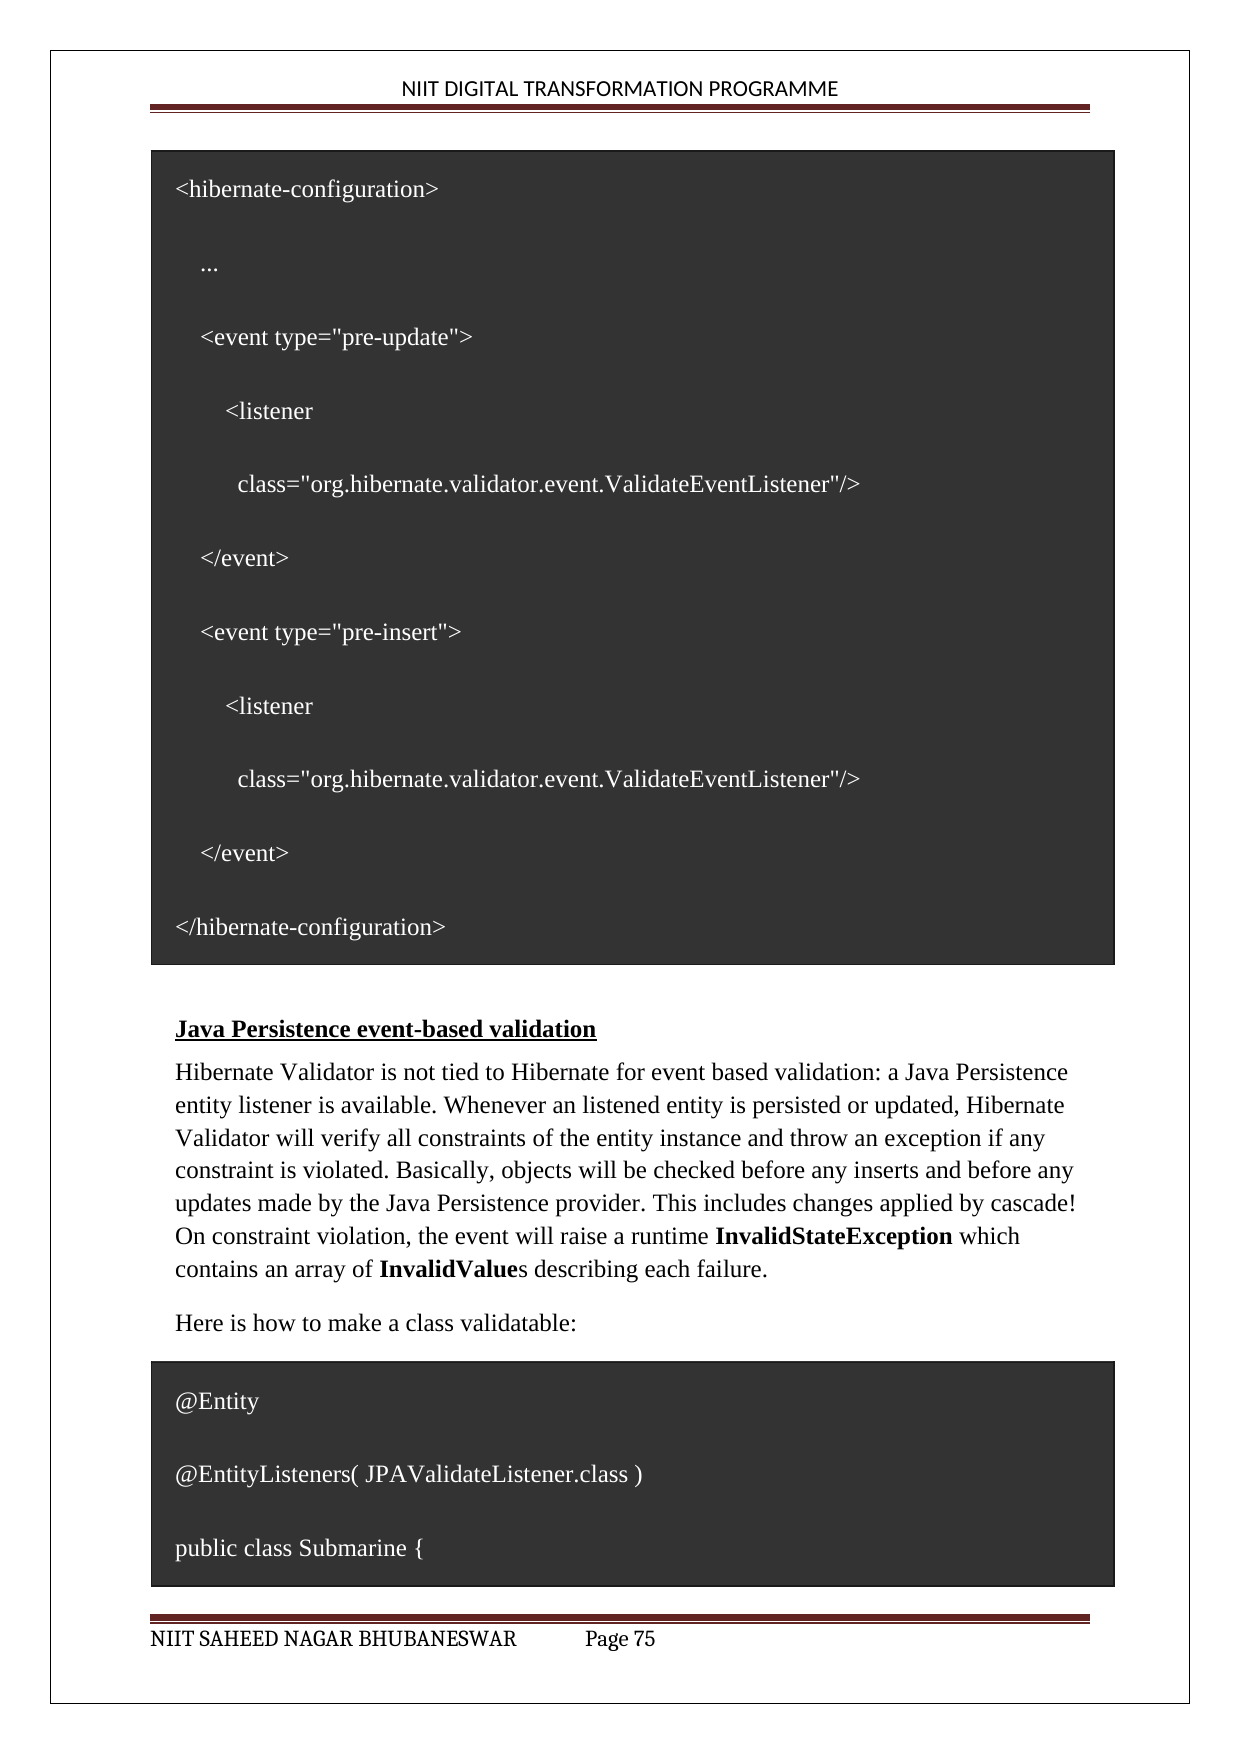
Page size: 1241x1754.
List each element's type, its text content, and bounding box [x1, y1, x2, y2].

text @EntityListeners( JPAValidateListener.class ) [152, 1435, 1113, 1488]
text ... [152, 224, 1113, 277]
text <event type="pre-update"> [152, 297, 1113, 351]
text <listener [152, 666, 1113, 719]
text class="org.hibernate.validator.event.ValidateEventListener"/> [152, 740, 1113, 793]
subtitle Java Persistence event-based validation [175, 1010, 1090, 1043]
text @Entity [152, 1363, 1113, 1414]
text <event type="pre-insert"> [152, 592, 1113, 646]
text <listener [152, 371, 1113, 424]
text Here is how to make a class validatable: [175, 1303, 1090, 1336]
text </hibernate-configuration> [152, 887, 1113, 964]
text </event> [152, 519, 1113, 572]
text Hibernate Validator is not tied to Hibernate for event based validation: a Java Persistence entity listener is available. Whenever an listened entity is persisted or updated, Hibernate Validator will verify all constraints of the entity instance and throw an exception if any constraint is violated. Basically, objects will be checked before any inserts and before any updates made by the Java Persistence provider. This includes changes applied by cascade! On constraint violation, the event will raise a runtime InvalidStateException which contains an array of InvalidValues describing each failure. [175, 1053, 1090, 1283]
text public class Submarine { [152, 1509, 1113, 1585]
text </event> [152, 814, 1113, 867]
text class="org.hibernate.validator.event.ValidateEventListener"/> [152, 445, 1113, 498]
text <hibernate-configuration> [152, 152, 1113, 203]
